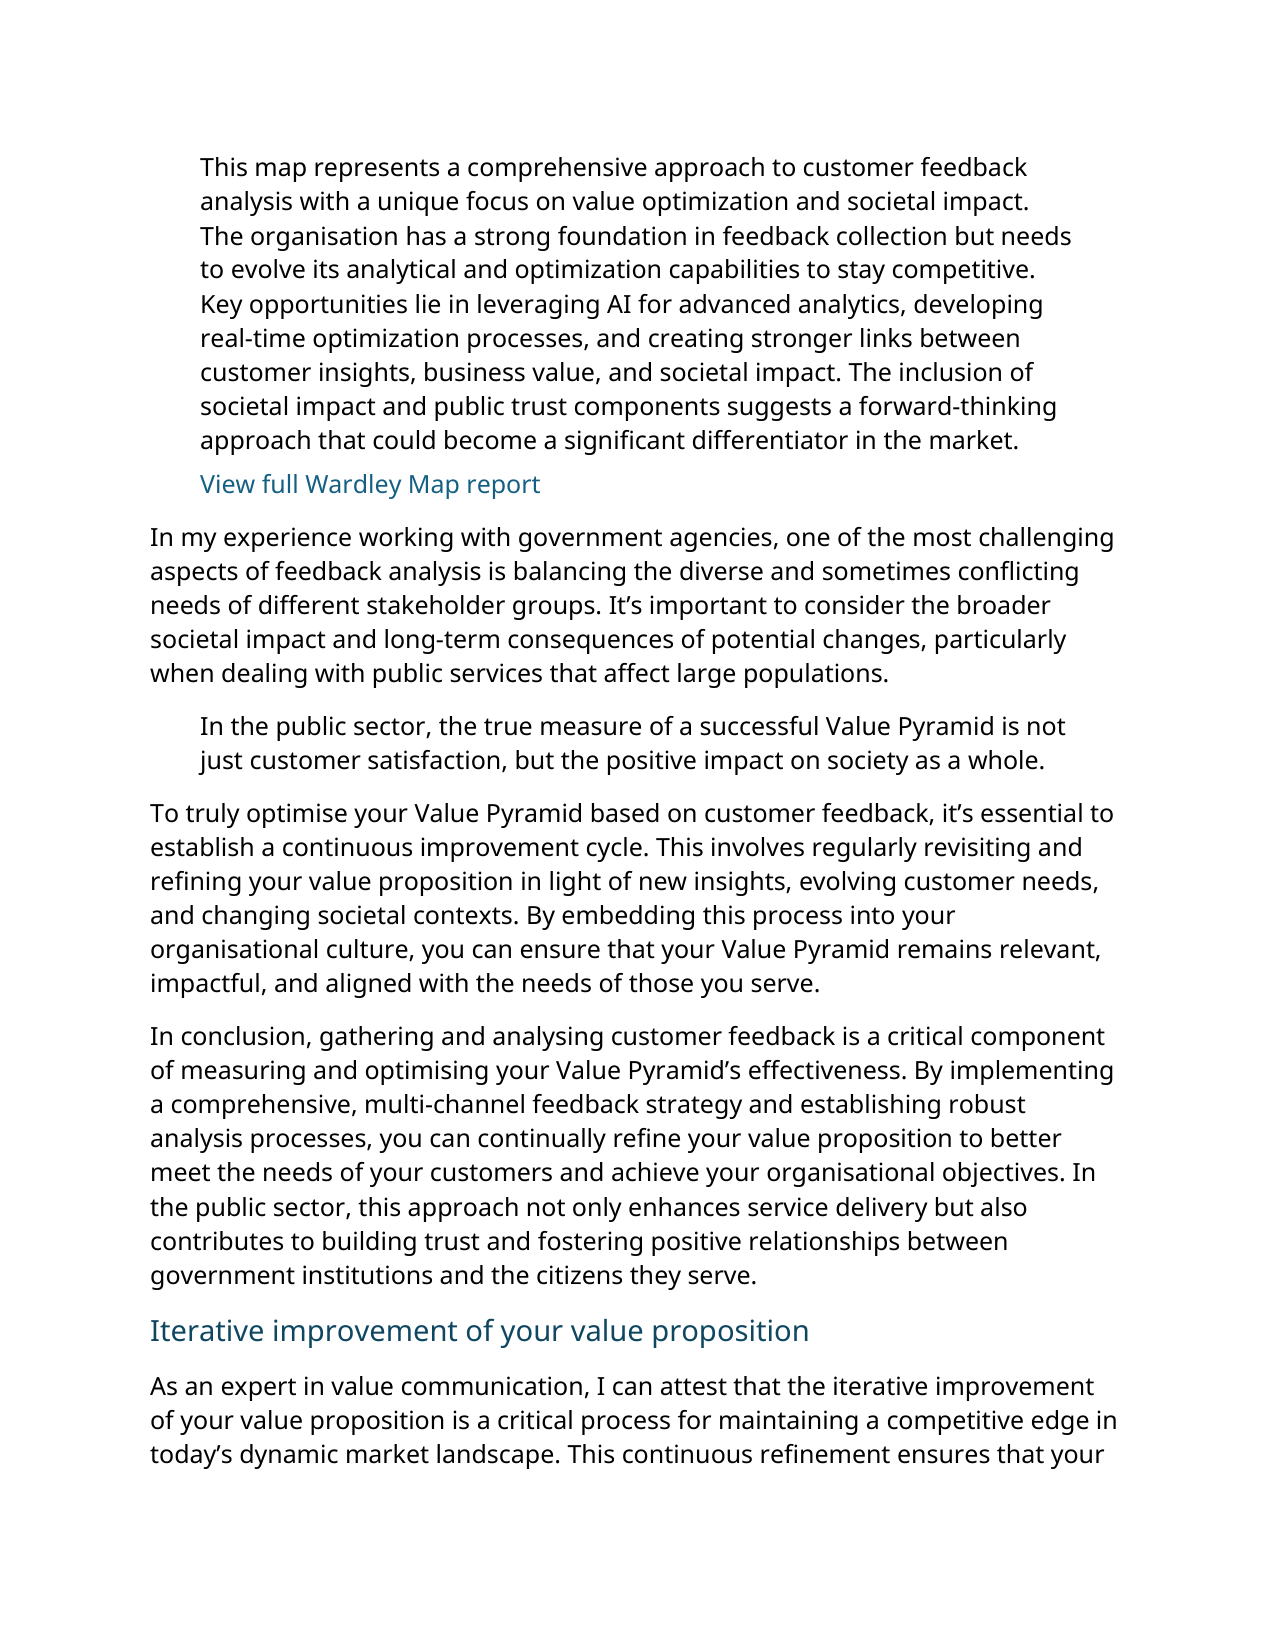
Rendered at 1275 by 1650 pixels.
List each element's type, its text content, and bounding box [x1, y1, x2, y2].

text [150, 1368, 1125, 1471]
text In the public sector, the true measure of a successful Value Pyramid is not just customer satisfaction, but the positive impact on society as a whole. [200, 709, 1075, 777]
subtitle Iterative improvement of your value proposition [150, 1310, 1125, 1350]
text This map represents a comprehensive approach to customer feedback analysis with a unique focus on value optimization and societal impact. The organisation has a strong foundation in feedback collection but needs to evolve its analytical and optimization capabilities to stay competitive. Key opportunities lie in leveraging AI for advanced analytics, developing real-time optimization processes, and creating stronger links between customer insights, business value, and societal impact. The inclusion of societal impact and public trust components suggests a forward-thinking approach that could become a significant differentiator in the market. [200, 150, 1075, 457]
text To truly optimise your Value Pyramid based on customer feedback, it’s essential to establish a continuous improvement cycle. This involves regularly revisiting and refining your value proposition in light of new insights, evolving customer needs, and changing societal contexts. By embedding this process into your organisational culture, you can ensure that your Value Pyramid remains relevant, impactful, and aligned with the needs of those you serve. [150, 796, 1125, 1000]
text In conclusion, gathering and analysing customer feedback is a critical component of measuring and optimising your Value Pyramid’s effectiveness. By implementing a comprehensive, multi-channel feedback strategy and establishing robust analysis processes, you can continually refine your value proposition to better meet the needs of your customers and achieve your organisational objectives. In the public sector, this approach not only enhances service delivery but also contributes to building trust and fostering positive relationships between government institutions and the citizens they serve. [150, 1019, 1125, 1291]
text In my experience working with government agencies, one of the most challenging aspects of feedback analysis is balancing the diverse and sometimes conflicting needs of different stakeholder groups. It’s important to consider the broader societal impact and long-term consequences of potential changes, particularly when dealing with public services that affect large populations. [150, 520, 1125, 690]
text View full Wardley Map report [200, 467, 1075, 501]
